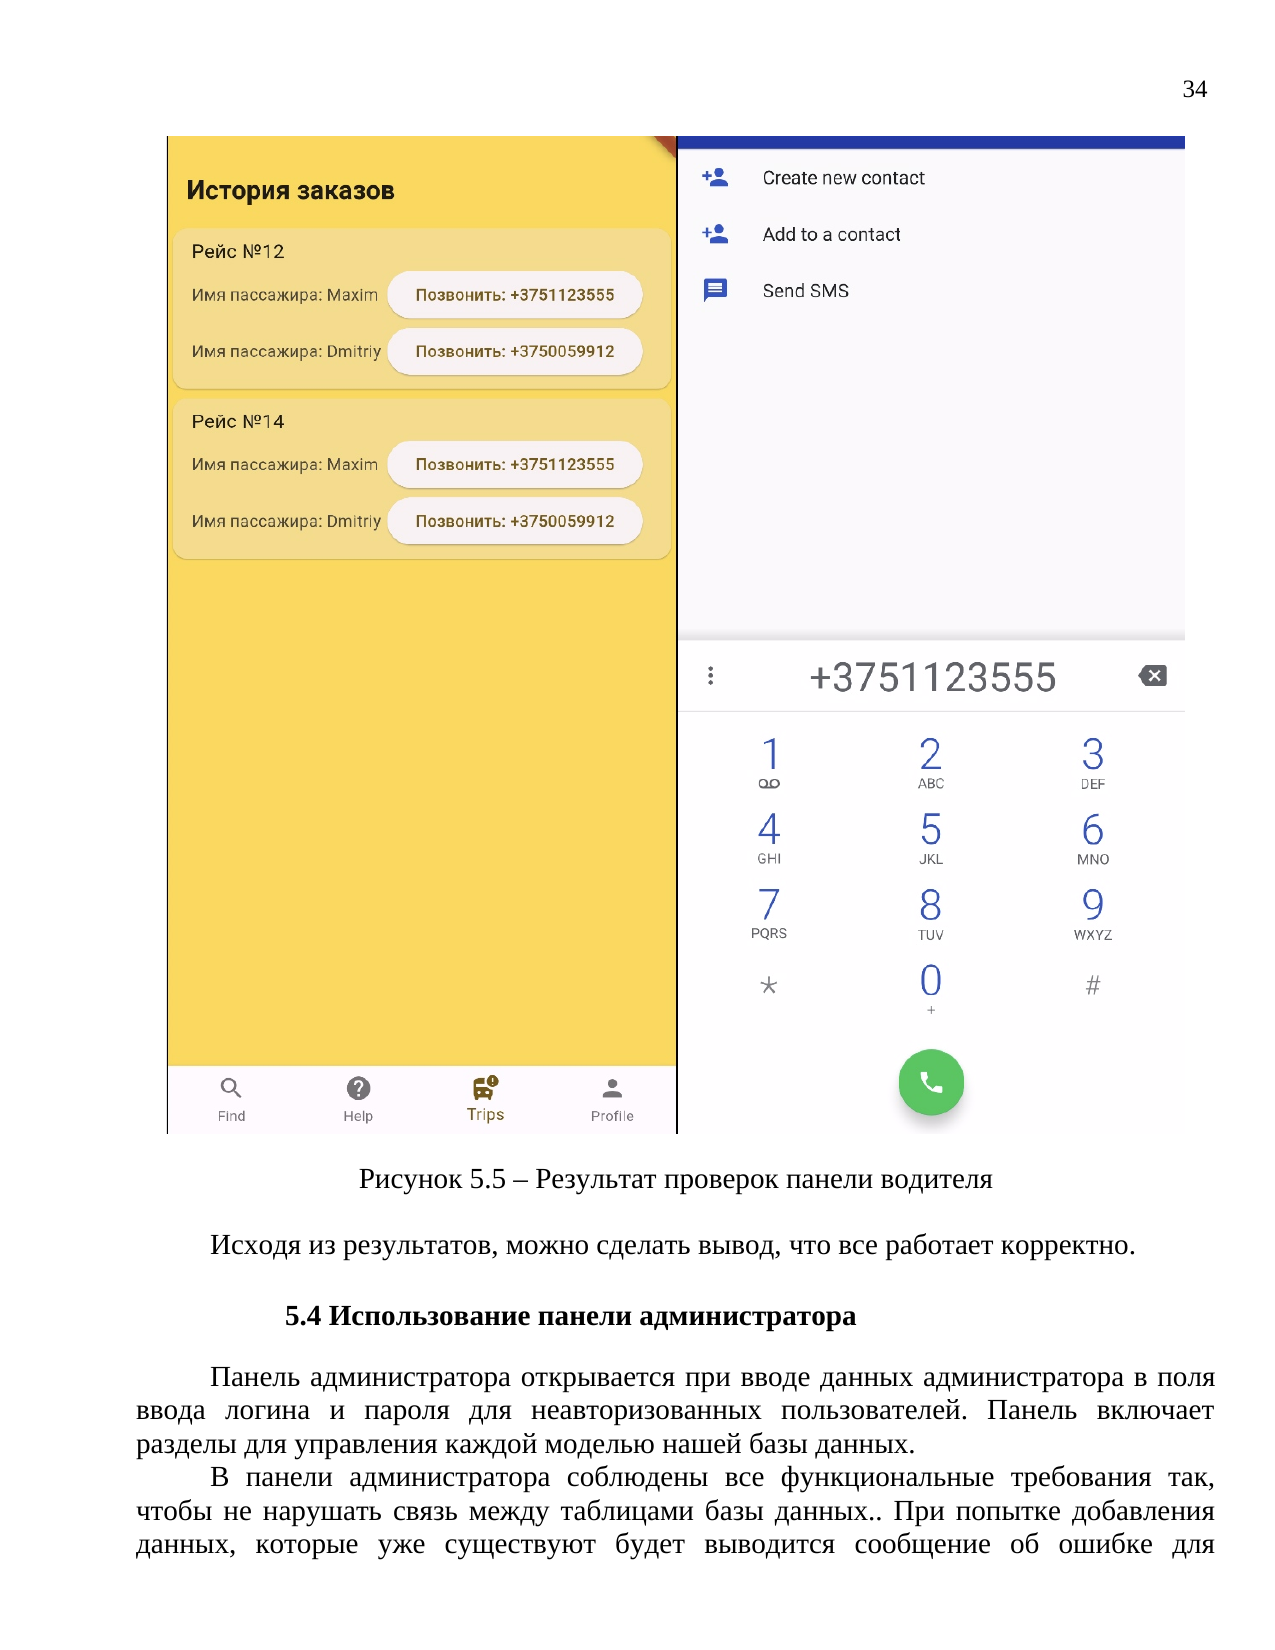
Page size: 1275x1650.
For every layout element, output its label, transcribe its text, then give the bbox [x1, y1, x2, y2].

text Рисунок 5.5 – Результат проверок панели водителя [136, 1161, 1216, 1195]
text Исходя из результатов, можно сделать вывод, что все работает корректно. [136, 1227, 1216, 1260]
list Использование панели администратора [211, 1298, 1216, 1331]
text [136, 1459, 1216, 1560]
picture [166, 136, 1185, 1134]
text Панель администратора открывается при вводе данных администратора в поля ввода логина и пароля для неавторизованных пользователей. Панель включает разделы для управления каждой моделью нашей базы данных. [136, 1359, 1216, 1459]
